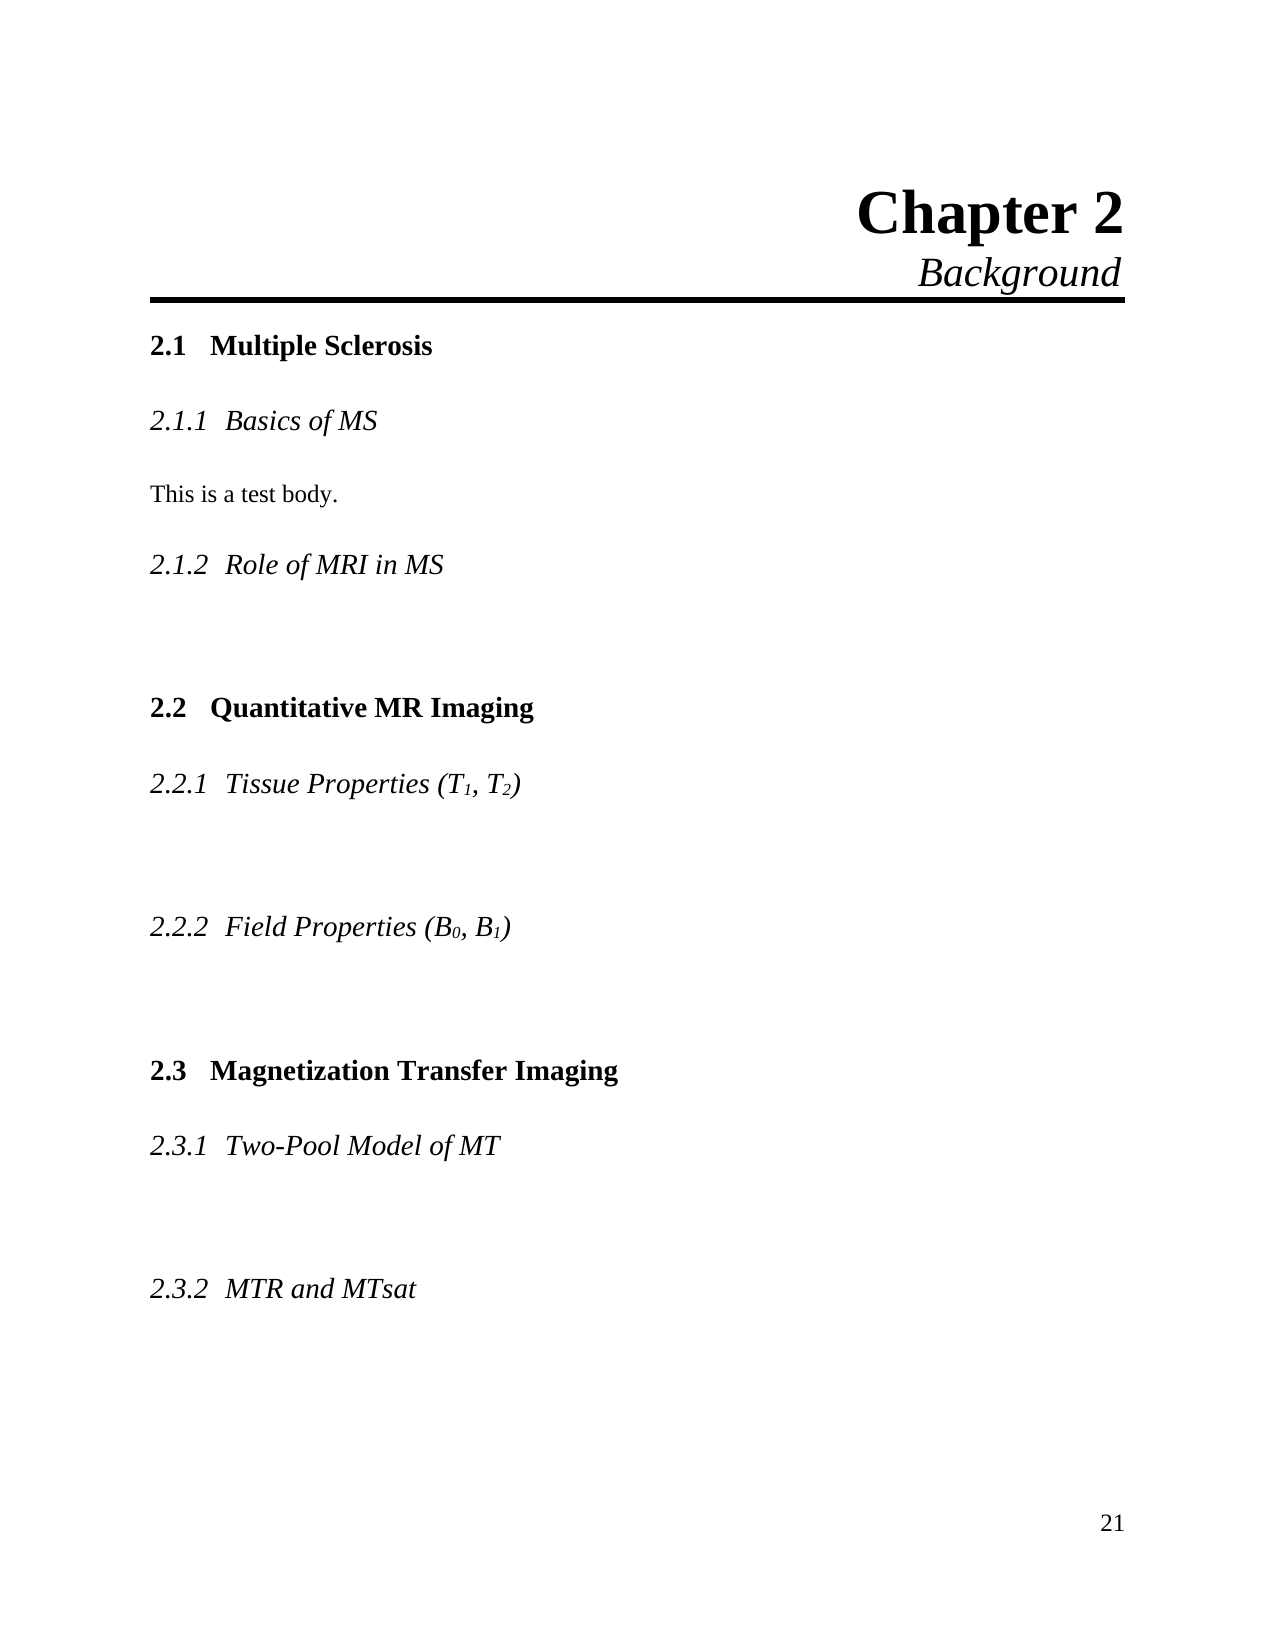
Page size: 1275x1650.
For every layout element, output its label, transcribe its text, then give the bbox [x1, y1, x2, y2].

subtitle Magnetization Transfer Imaging [150, 1053, 1125, 1086]
subtitle Quantitative MR Imaging [150, 690, 1125, 724]
subtitle Role of MRI in MS [150, 547, 1125, 581]
subtitle Tissue Properties (T1, T2) [150, 766, 1125, 799]
subtitle Two-Pool Model of MT [150, 1128, 1125, 1161]
subtitle Background [150, 175, 1125, 297]
subtitle Basics of MS [150, 403, 1125, 437]
text This is a test body. [150, 479, 1125, 508]
subtitle Multiple Sclerosis [150, 328, 1125, 362]
subtitle MTR and MTsat [150, 1271, 1125, 1305]
subtitle Field Properties (B0, B1) [150, 909, 1125, 943]
